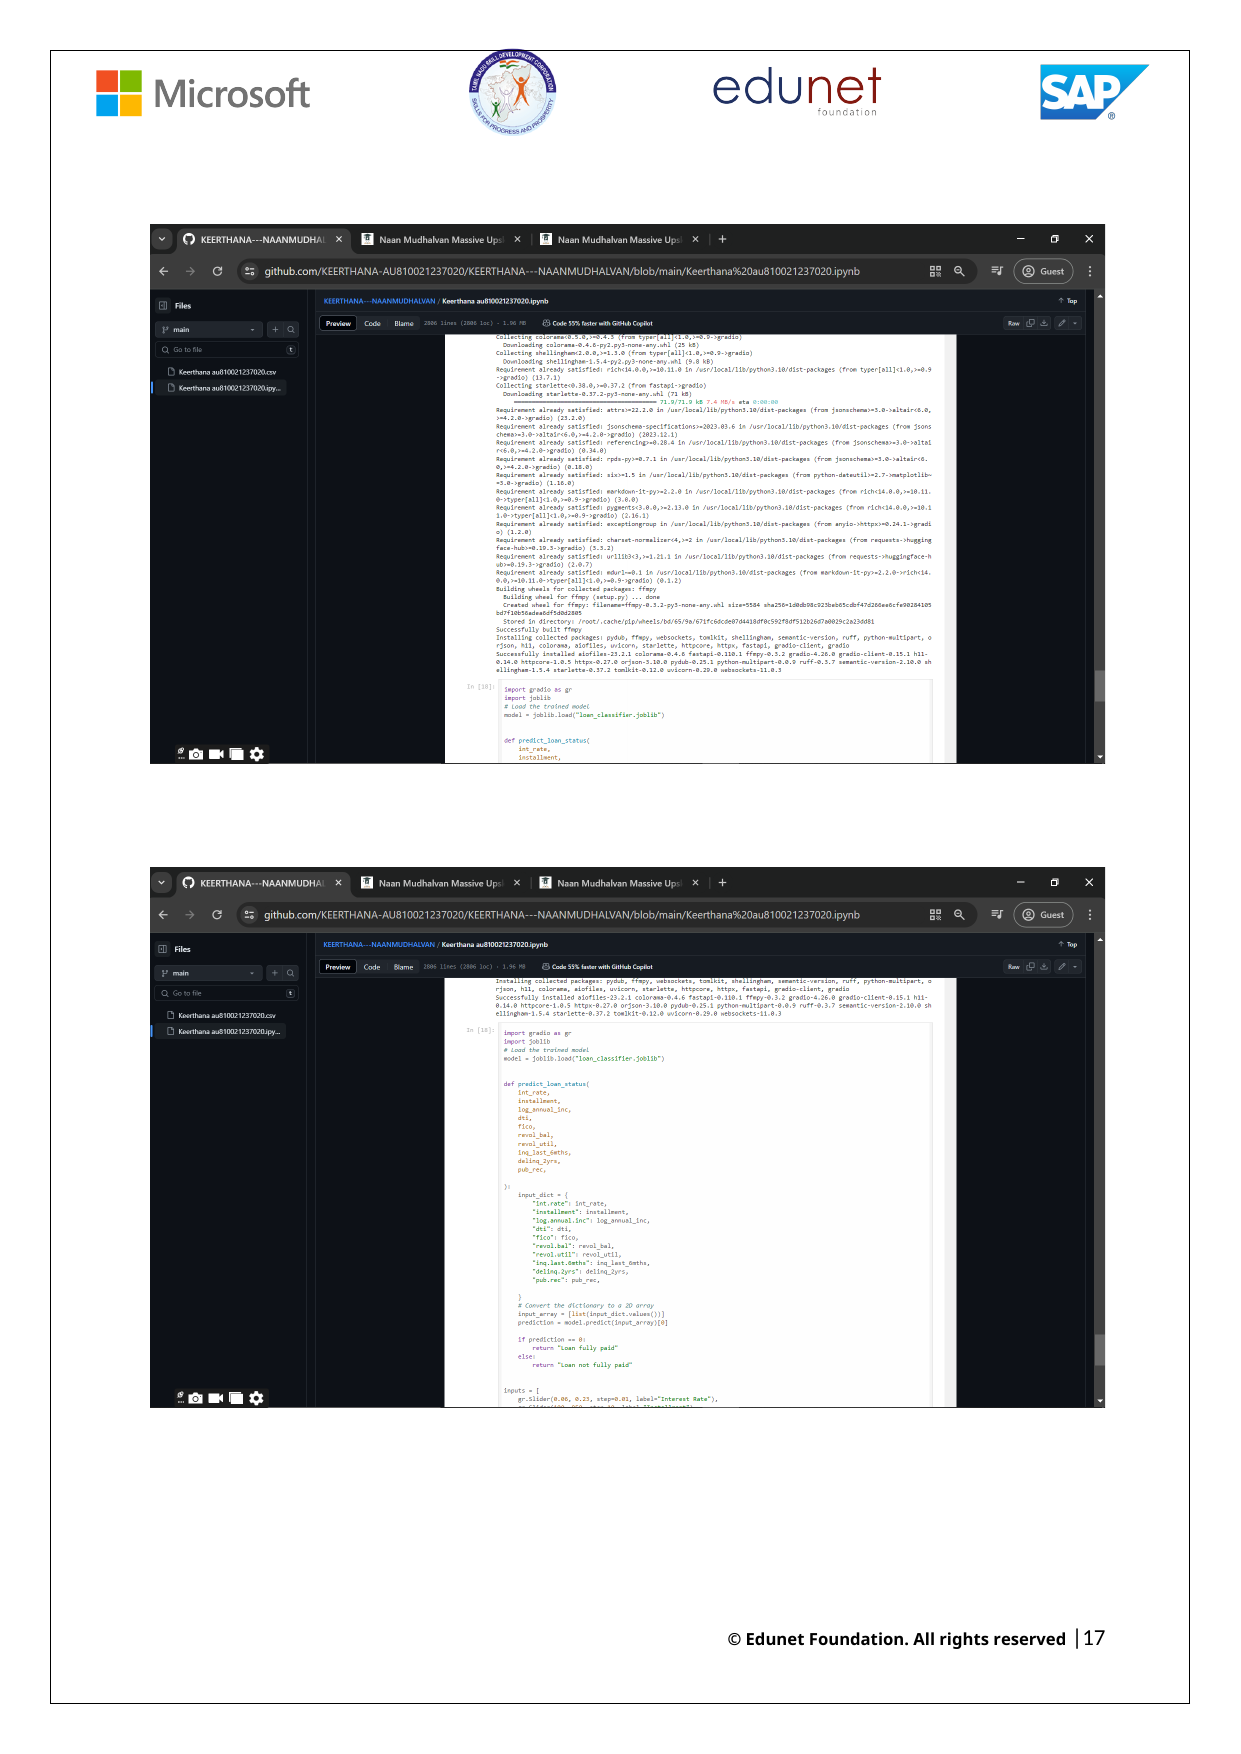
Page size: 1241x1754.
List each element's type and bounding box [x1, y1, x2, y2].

picture [466, 51, 558, 137]
picture [91, 65, 316, 121]
picture [706, 60, 889, 122]
picture [466, 45, 558, 50]
picture [150, 224, 1106, 764]
picture [1039, 63, 1151, 121]
picture [150, 867, 1106, 1408]
